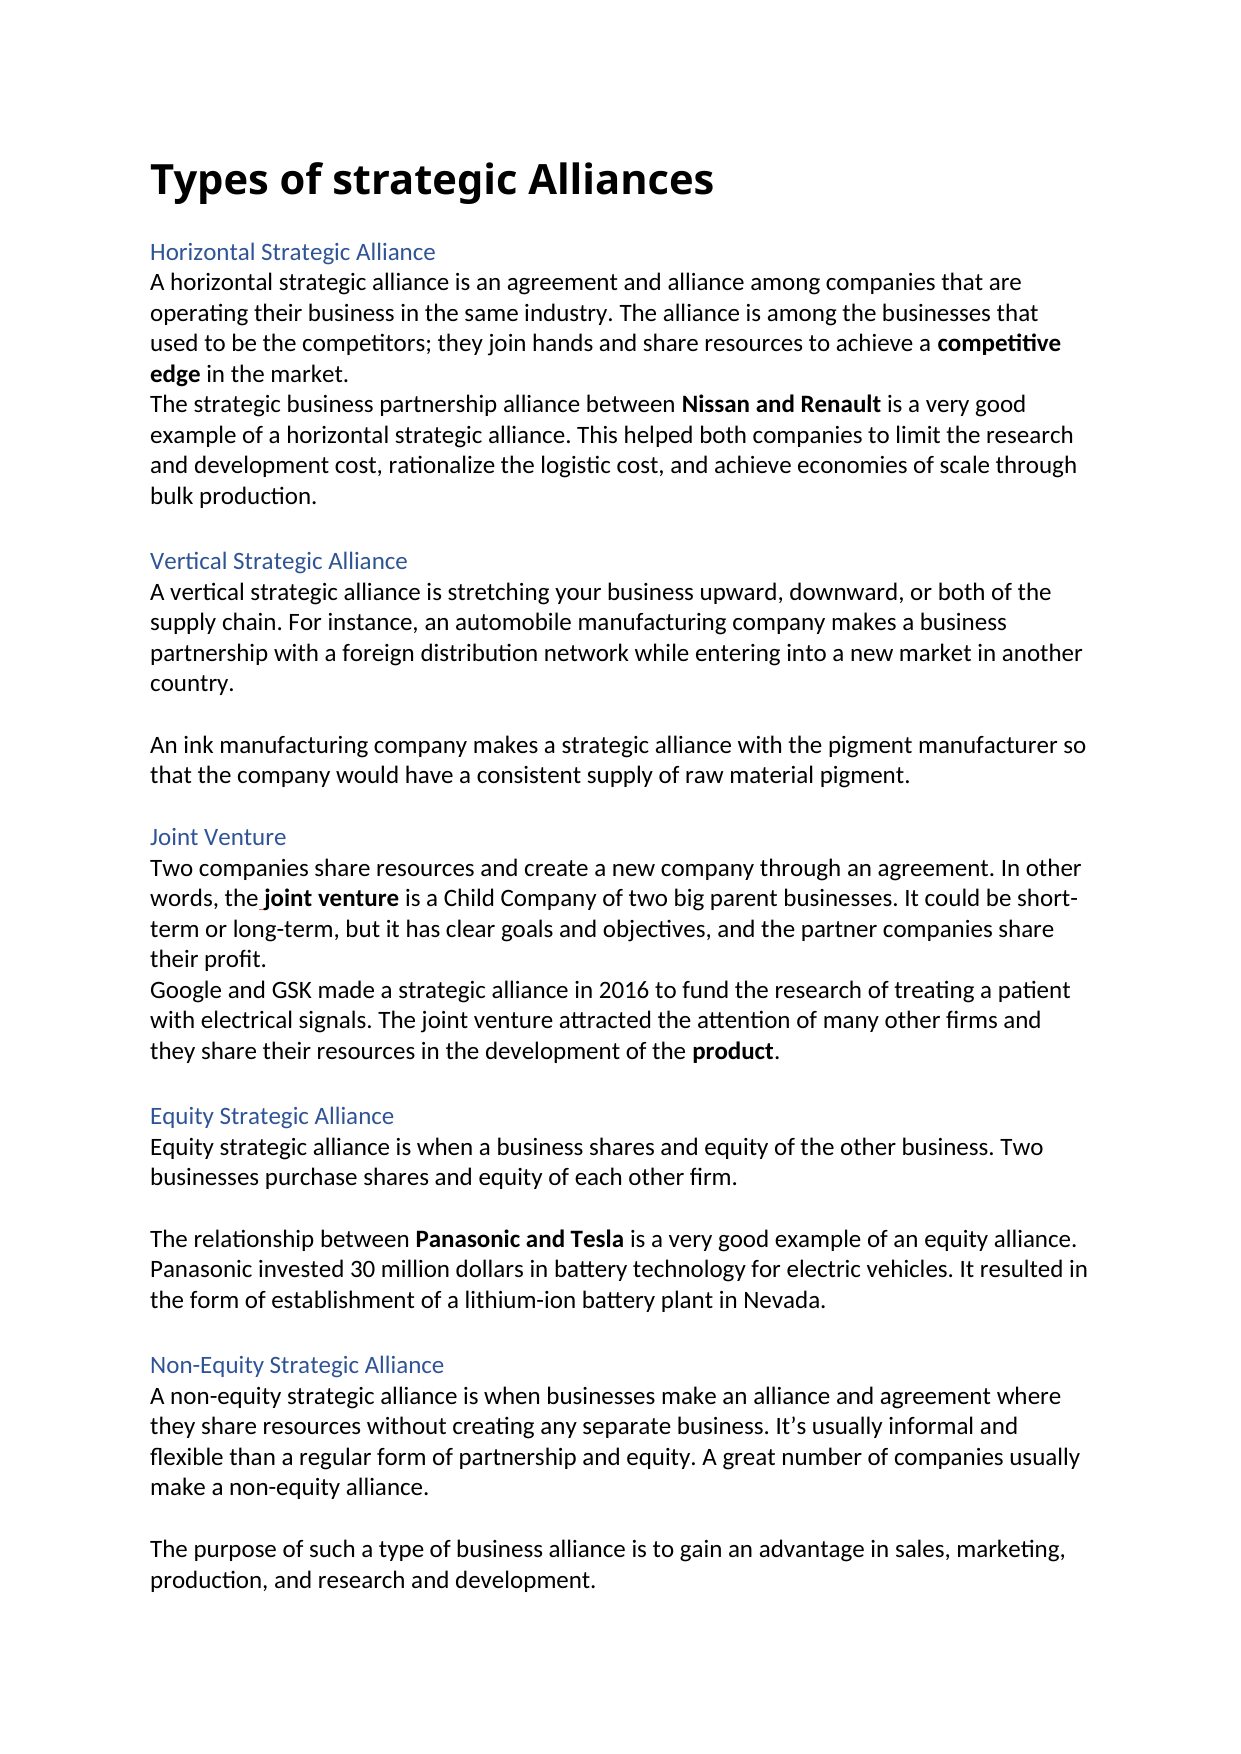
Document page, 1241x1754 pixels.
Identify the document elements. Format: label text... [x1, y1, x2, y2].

subtitle Non-Equity Strategic Alliance [150, 1349, 1090, 1380]
text An ink manufacturing company makes a strategic alliance with the pigment manufacturer so that the company would have a consistent supply of raw material pigment. [150, 729, 1090, 790]
text Two companies share resources and create a new company through an agreement. In other words, the joint venture is a Child Company of two big parent businesses. It could be short-term or long-term, but it has clear goals and objectives, and the partner companies share their profit. [150, 852, 1090, 974]
text A vertical strategic alliance is stretching your business upward, downward, or both of the supply chain. For instance, an automobile manufacturing company makes a business partnership with a foreign distribution network while entering into a new market in another country. [150, 576, 1090, 698]
text The purpose of such a type of business alliance is to gain an advantage in sales, marketing, production, and research and development. [150, 1533, 1090, 1594]
subtitle Horizontal Strategic Alliance [150, 236, 1090, 266]
subtitle Joint Venture [150, 821, 1090, 852]
text Google and GSK made a strategic alliance in 2016 to fund the research of treating a patient with electrical signals. The joint venture attracted the attention of many other firms and they share their resources in the development of the product. [150, 974, 1090, 1066]
subtitle Equity Strategic Alliance [150, 1100, 1090, 1131]
text A non-equity strategic alliance is when businesses make an alliance and agreement where they share resources without creating any separate business. It’s usually informal and flexible than a regular form of partnership and equity. A great number of companies usually make a non-equity alliance. [150, 1380, 1090, 1502]
text The relationship between Panasonic and Tesla is a very good example of an equity alliance. Panasonic invested 30 million dollars in battery technology for electric vehicles. It resulted in the form of establishment of a lithium-ion battery plant in Nevada. [150, 1223, 1090, 1315]
subtitle Vertical Strategic Alliance [150, 545, 1090, 576]
text Equity strategic alliance is when a business shares and equity of the other business. Two businesses purchase shares and equity of each other firm. [150, 1131, 1090, 1192]
text A horizontal strategic alliance is an agreement and alliance among companies that are operating their business in the same industry. The alliance is among the businesses that used to be the competitors; they join hands and share resources to achieve a competitive edge in the market. [150, 266, 1090, 388]
text The strategic business partnership alliance between Nissan and Renault is a very good example of a horizontal strategic alliance. This helped both companies to limit the research and development cost, rationalize the logistic cost, and achieve economies of scale through bulk production. [150, 388, 1090, 511]
subtitle Types of strategic Alliances [150, 150, 1090, 207]
